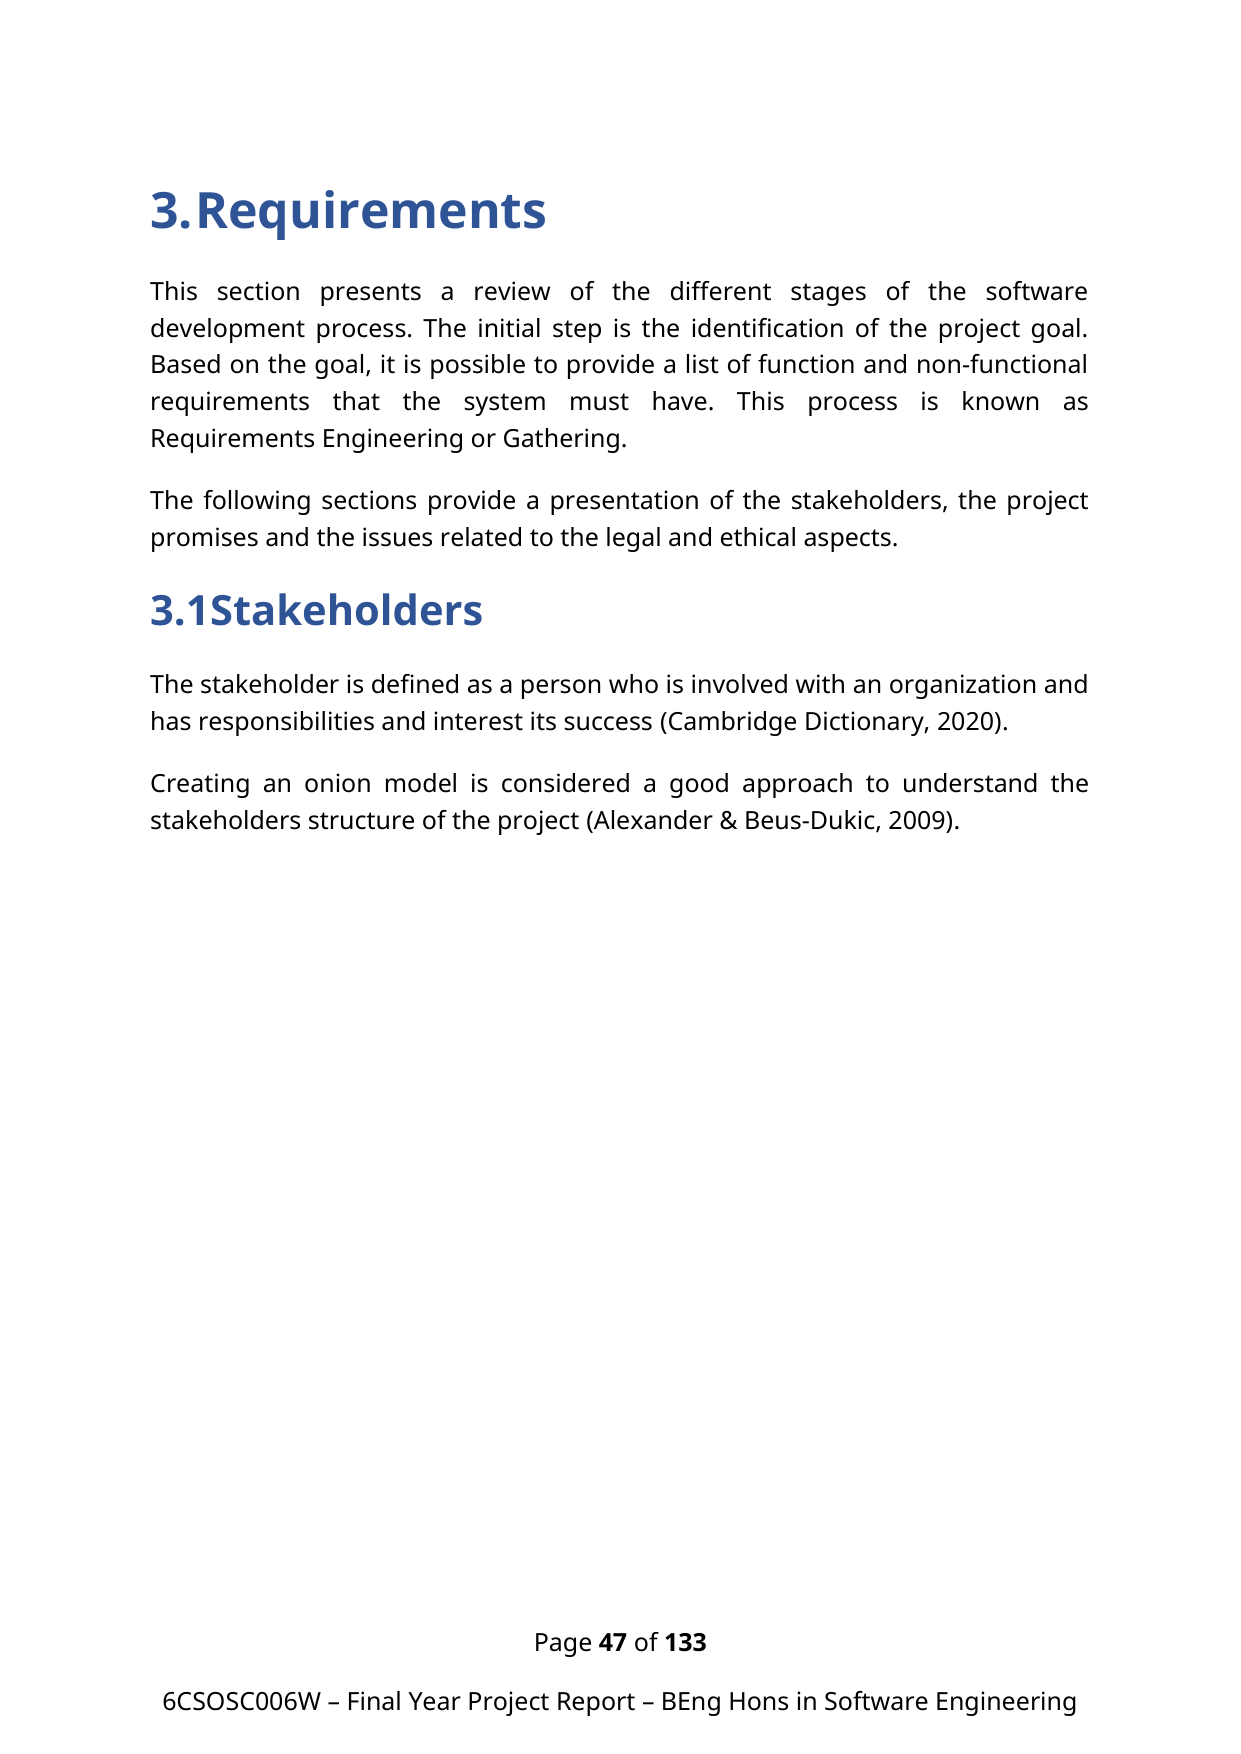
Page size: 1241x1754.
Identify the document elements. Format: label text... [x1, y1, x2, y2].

subtitle Requirements [150, 175, 1090, 243]
text The stakeholder is defined as a person who is involved with an organization and has responsibilities and interest its success . [150, 667, 1090, 738]
text The following sections provide a presentation of the stakeholders, the project promises and the issues related to the legal and ethical aspects. [150, 482, 1090, 553]
text Creating an onion model is considered a good approach to understand the stakeholders structure of the project . [150, 766, 1090, 837]
text This section presents a review of the different stages of the software development process. The initial step is the identification of the project goal. Based on the goal, it is possible to provide a list of function and non-functional requirements that the system must have. This process is known as Requirements Engineering or Gathering. [150, 273, 1090, 455]
subtitle Stakeholders [150, 581, 1090, 638]
